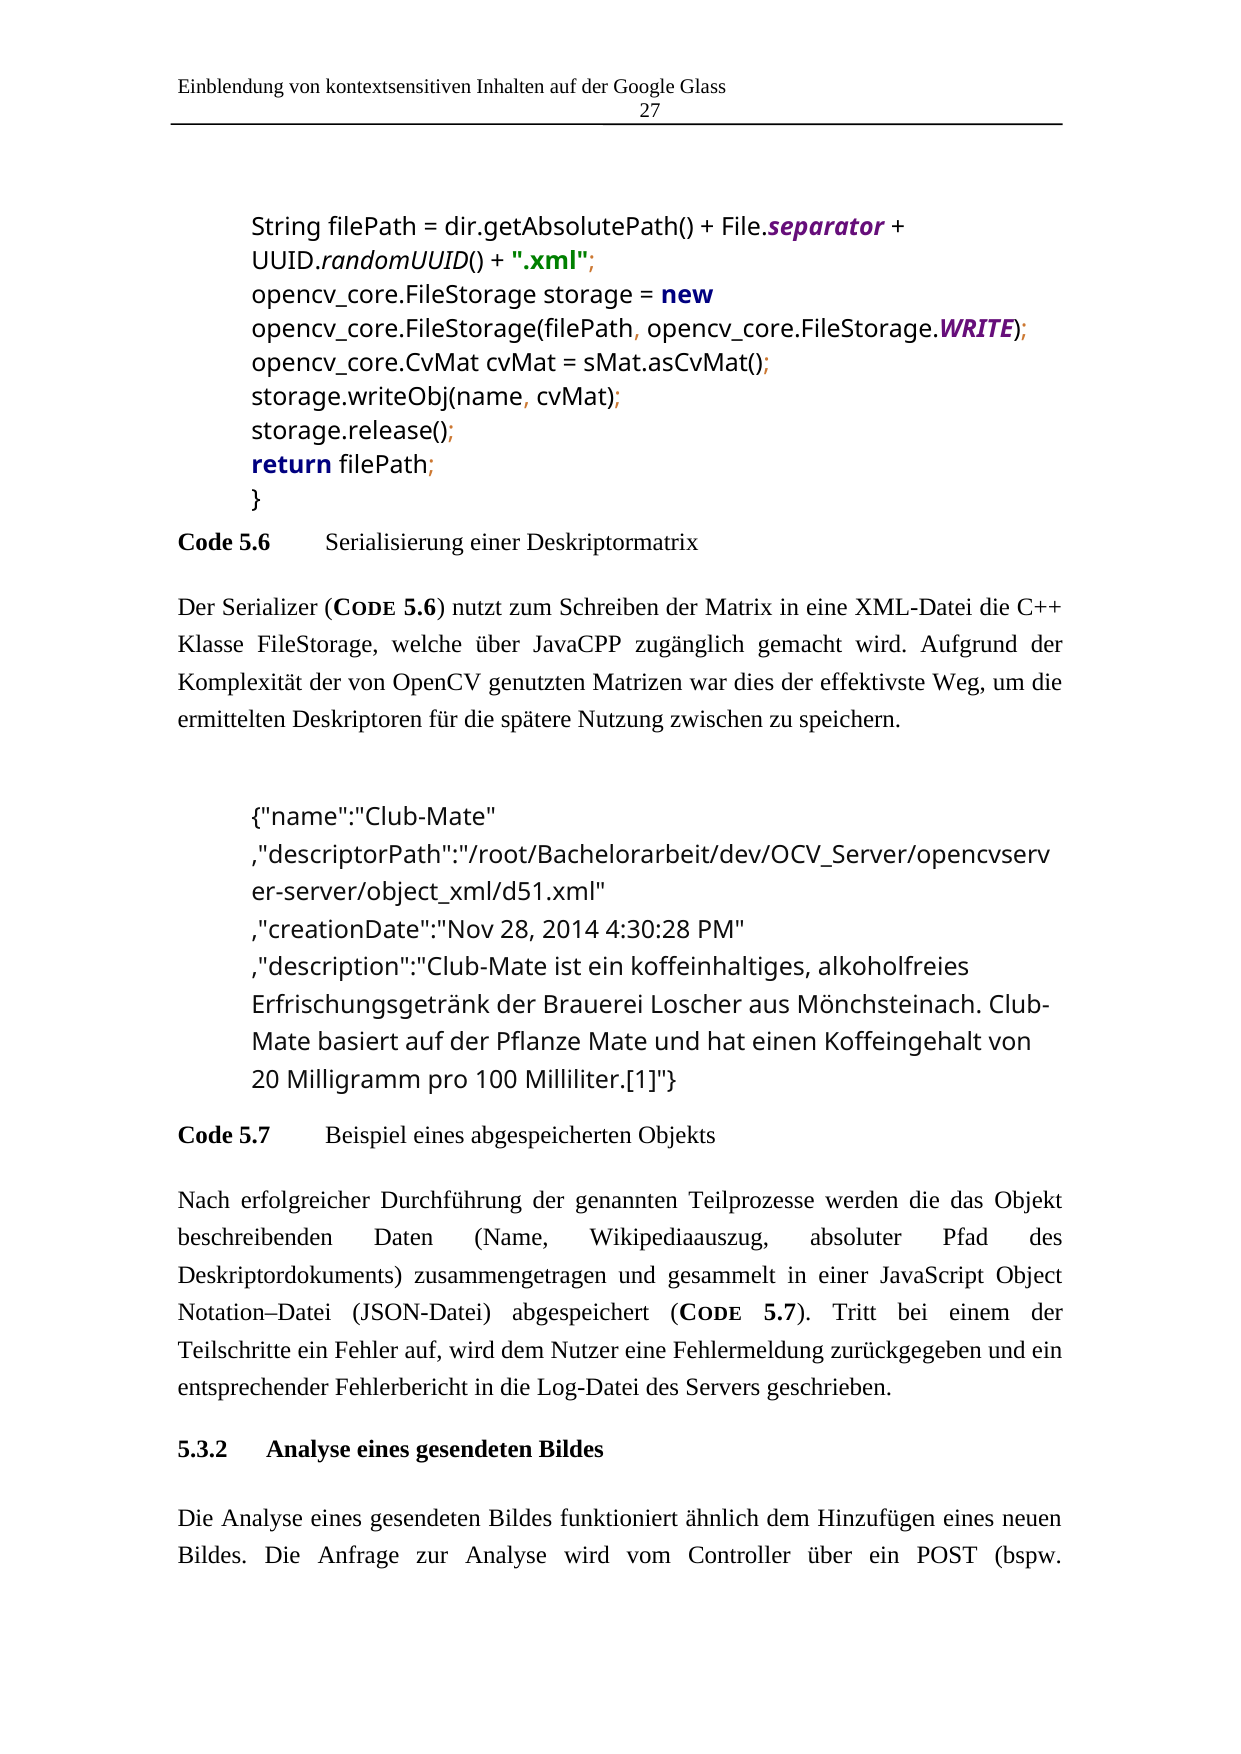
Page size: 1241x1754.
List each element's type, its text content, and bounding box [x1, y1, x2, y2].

text {"name":"Club-Mate" ,"descriptorPath":"/root/Bachelorarbeit/dev/OCV_Server/opencvserver-server/object_xml/d51.xml" ,"creationDate":"Nov 28, 2014 4:30:28 PM" ,"description":"Club-Mate ist ein koffeinhaltiges, alkoholfreies Erfrischungsgetränk der Brauerei Loscher aus Mönchsteinach. Club-Mate basiert auf der Pflanze Mate und hat einen Koffeingehalt von 20 Milligramm pro 100 Milliliter.[1]"} [251, 758, 1063, 1096]
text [177, 1494, 1063, 1569]
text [251, 208, 1063, 515]
text Nach erfolgreicher Durchführung der genannten Teilprozesse werden die das Objekt beschreibenden Daten (Name, Wikipediaauszug, absoluter Pfad des Deskriptordokuments) zusammengetragen und gesammelt in einer JavaScript Object Notation–Datei (JSON-Datei) abgespeichert (Code 5.7). Tritt bei einem der Teilschritte ein Fehler auf, wird dem Nutzer eine Fehlermeldung zurückgegeben und ein entsprechender Fehlerbericht in die Log-Datei des Servers geschrieben. [177, 1176, 1063, 1401]
text Der Serializer (Code 5.6) nutzt zum Schreiben der Matrix in eine XML-Datei die C++ Klasse FileStorage, welche über JavaCPP zugänglich gemacht wird. Aufgrund der Komplexität der von OpenCV genutzten Matrizen war dies der effektivste Weg, um die ermittelten Deskriptoren für die spätere Nutzung zwischen zu speichern. [177, 583, 1063, 733]
text Code 5.6 Serialisierung einer Deskriptormatrix [177, 527, 1063, 556]
text Code 5.7 Beispiel eines abgespeicherten Objekts [177, 1121, 1063, 1149]
subtitle Analyse eines gesendeten Bildes [177, 1434, 1063, 1463]
